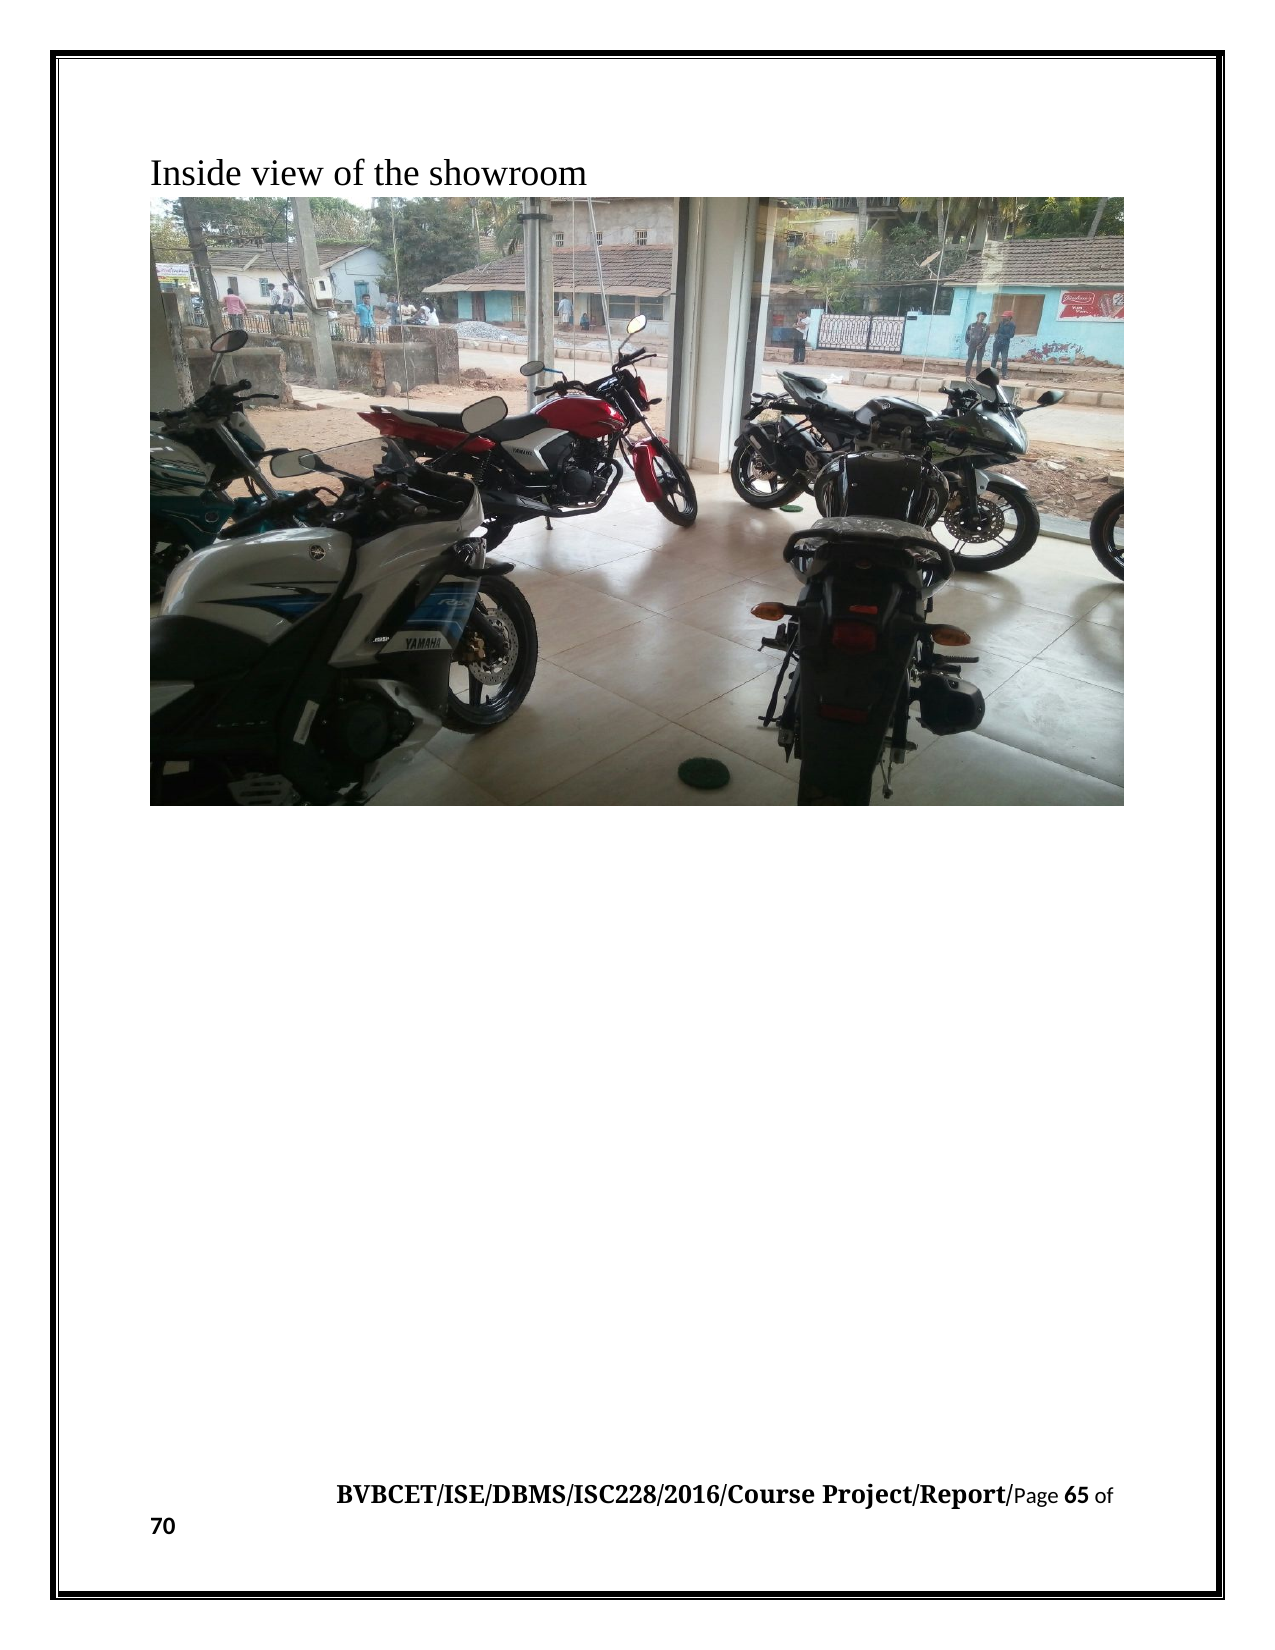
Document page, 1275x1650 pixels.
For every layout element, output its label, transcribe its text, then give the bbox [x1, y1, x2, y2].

picture [150, 197, 1124, 806]
